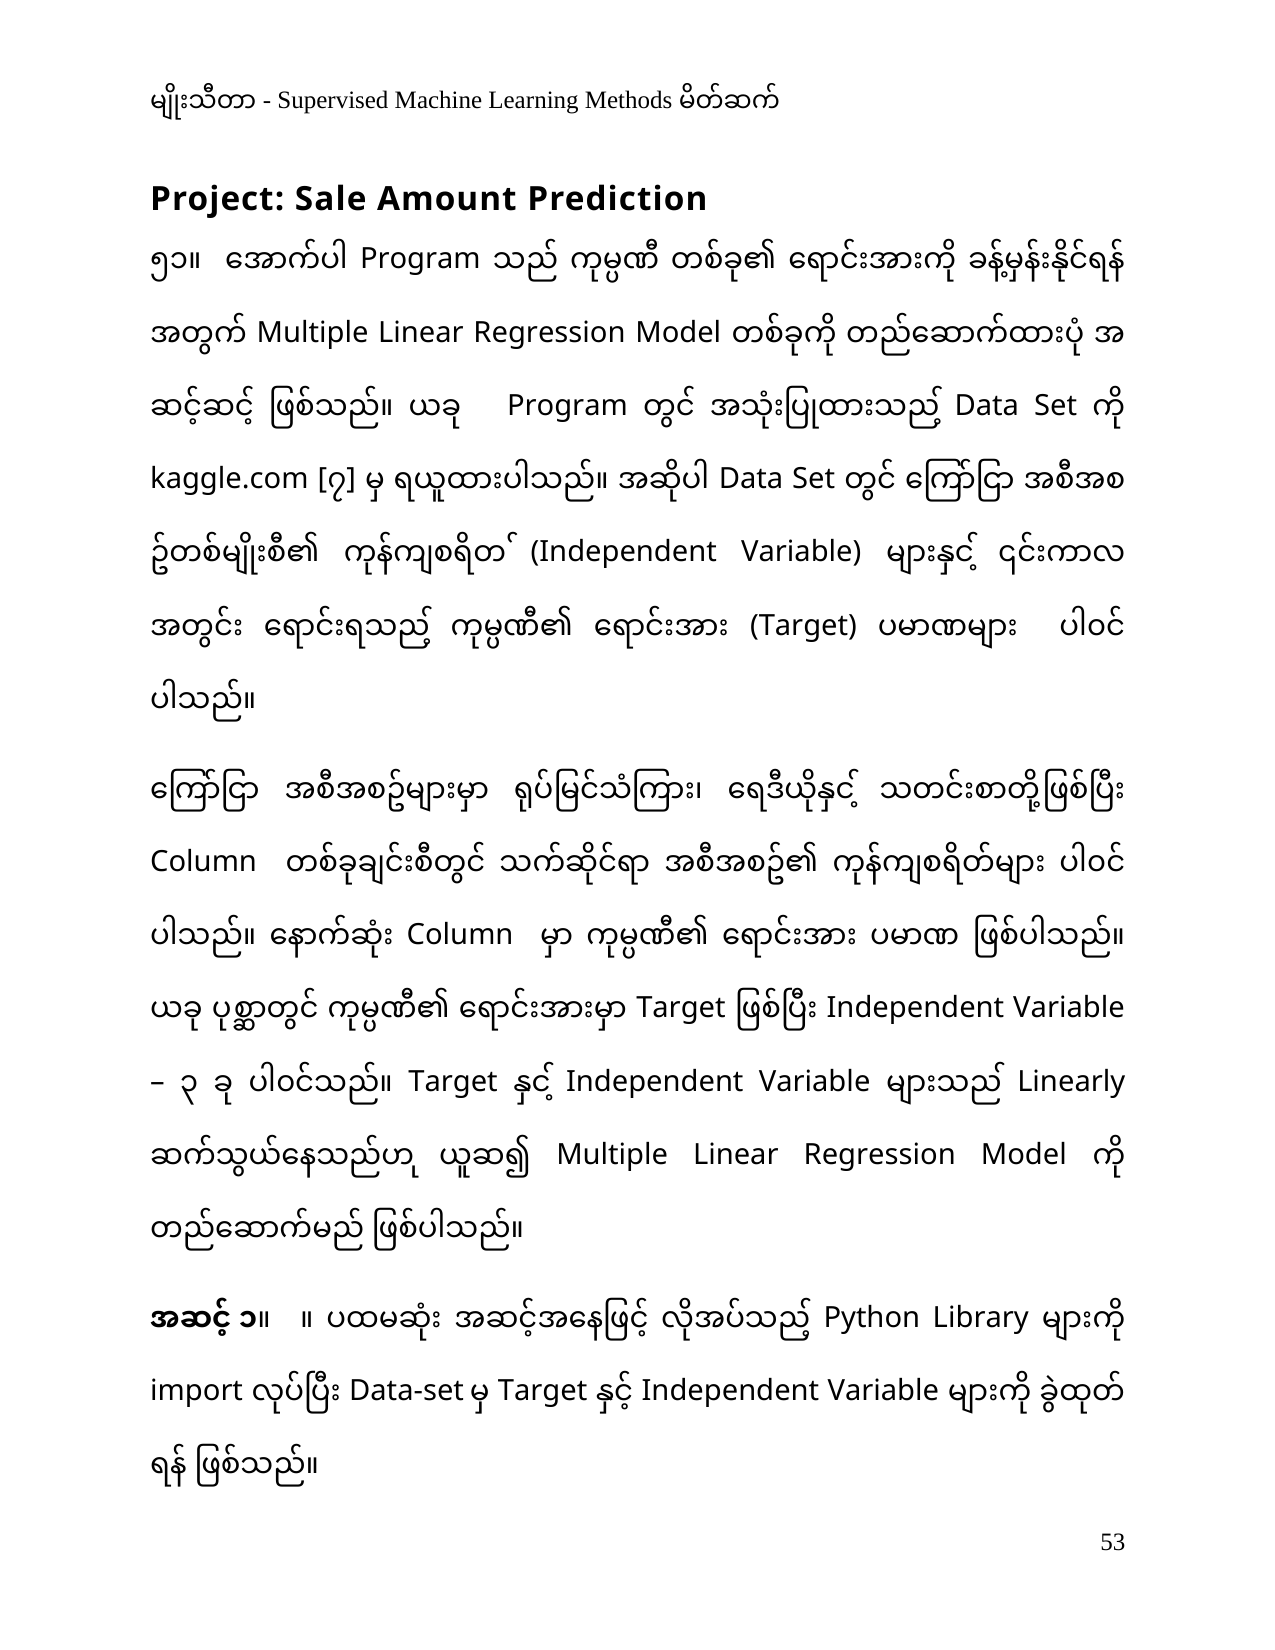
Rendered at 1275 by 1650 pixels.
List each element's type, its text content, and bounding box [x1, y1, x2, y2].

subtitle Project: Sale Amount Prediction [150, 175, 1125, 220]
text ၅၁။ အောက်ပါ Program သည် ကုမ္ပဏီ တစ်ခု၏ ရောင်းအားကို ခန့်မှန်းနိုင်ရန်အတွက် Multiple Linear Regression Model တစ်ခုကို တည်ဆောက်ထားပုံ အဆင့်ဆင့် ဖြစ်သည်။ ယခု Program တွင် အသုံးပြုထားသည့် Data Set ကို kaggle.com [၇] မှ ရယူထားပါသည်။ အဆိုပါ Data Set တွင် ကြော်ငြာ အစီအစဥ်တစ်မျိုးစီ၏ ကုန်ကျစရိတ် (Independent Variable) များနှင့် ၎င်းကာလ အတွင်း ရောင်းရသည့် ကုမ္ပဏီ၏ ရောင်းအား (Target) ပမာဏများ ပါ၀င်ပါသည်။ [150, 230, 1125, 733]
text ကြော်ငြာ အစီအစဥ်များမှာ ရုပ်မြင်သံကြား၊ ရေဒီယိုနှင့် သတင်းစာတို့ဖြစ်ပြီး Column တစ်ခုချင်းစီတွင် သက်ဆိုင်ရာ အစီအစဥ်၏ ကုန်ကျစရိတ်များ ပါ၀င်ပါသည်။ နောက်ဆုံး Column မှာ ကုမ္ပဏီ၏ ရောင်းအား ပမာဏ ဖြစ်ပါသည်။ ယခု ပုစ္ဆာတွင် ကုမ္ပဏီ၏ ရောင်းအားမှာ Target ဖြစ်ပြီး Independent Variable – ၃ ခု ပါ၀င်သည်။ Target နှင့် Independent Variable များသည် Linearly ဆက်သွယ်နေသည်ဟု ယူဆ၍ Multiple Linear Regression Model ကို တည်ဆောက်မည် ဖြစ်ပါသည်။ [150, 759, 1125, 1263]
text အဆင့် ၁။ ။ ပထမဆုံး အဆင့်အနေဖြင့် လိုအပ်သည့် Python Library များကို import လုပ်ပြီး Data-setမှ Target နှင့် Independent Variable များကို ခွဲထုတ်ရန် ဖြစ်သည်။ [150, 1289, 1125, 1499]
